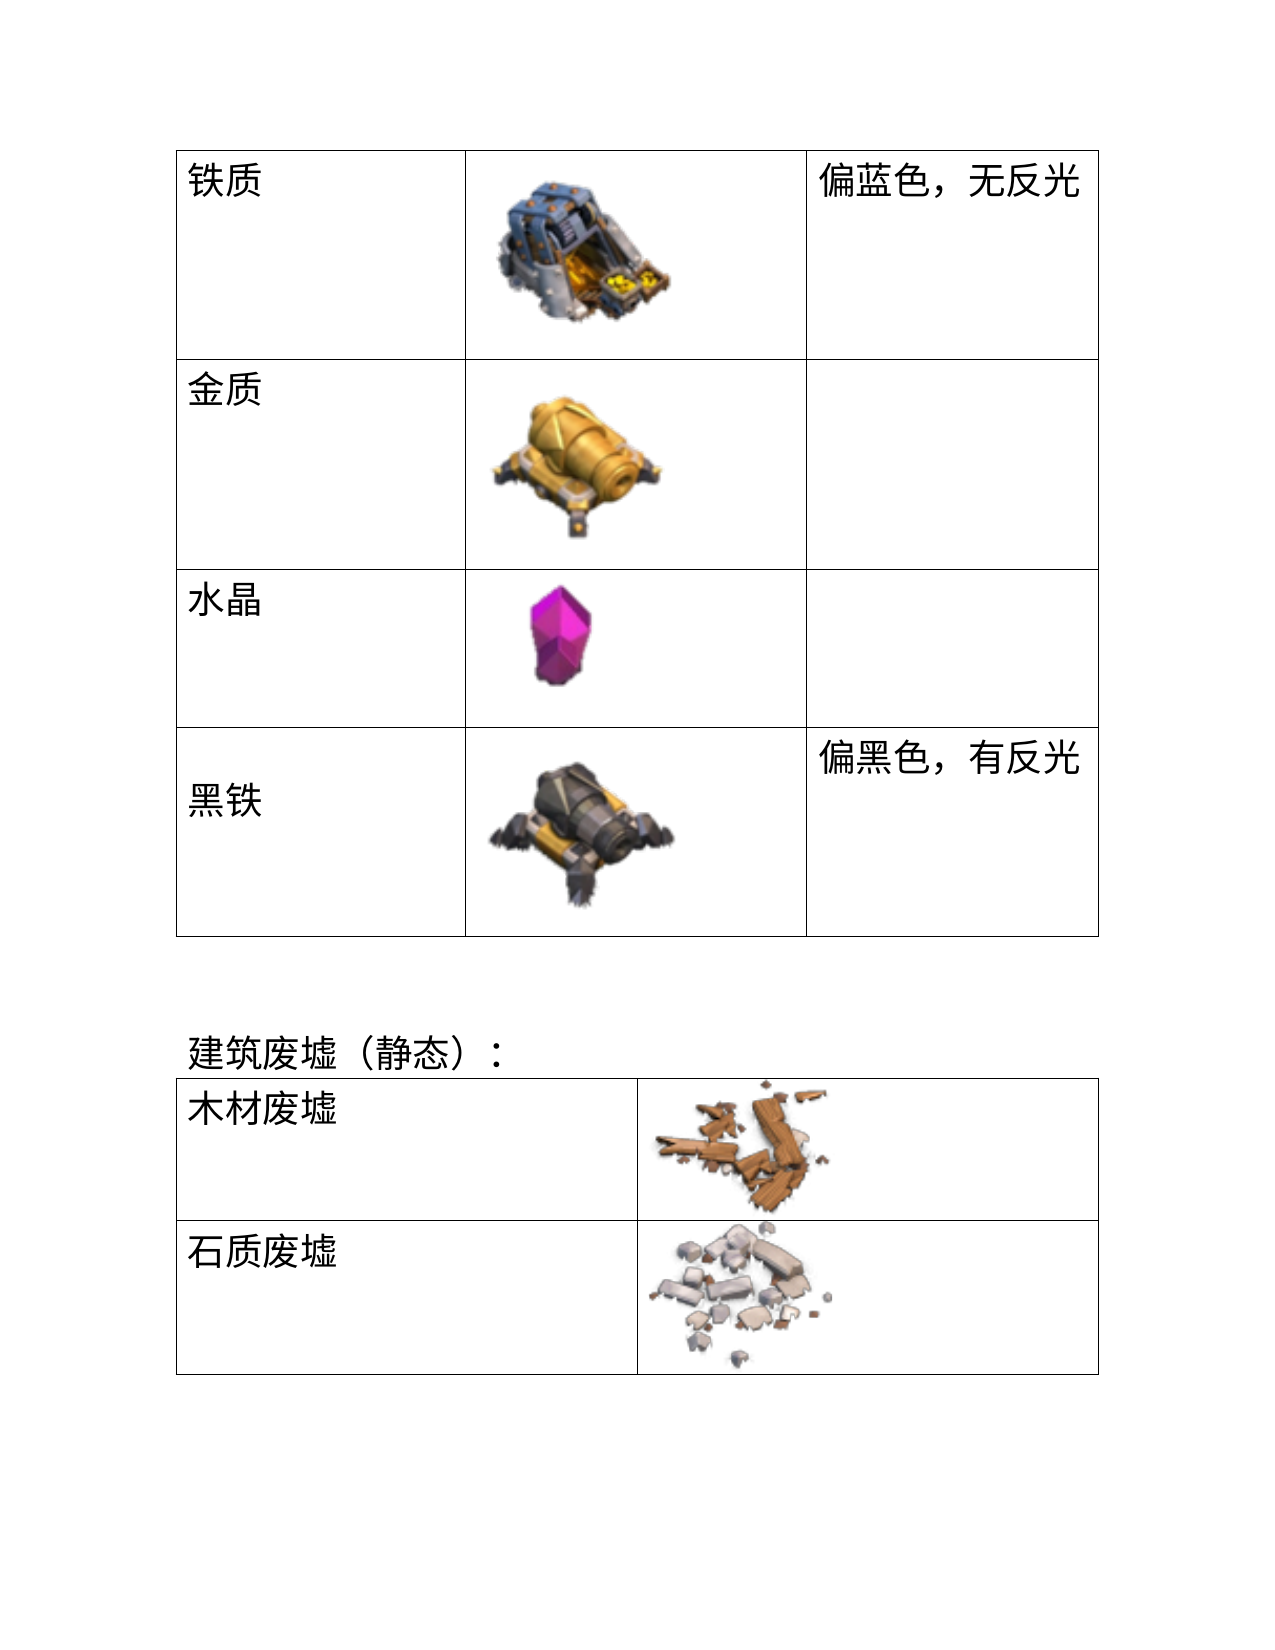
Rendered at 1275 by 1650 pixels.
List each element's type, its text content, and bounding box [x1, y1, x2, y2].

table_cell [833, 1221, 1098, 1374]
table_cell 黑铁 [177, 728, 465, 936]
picture [648, 1078, 835, 1375]
table_cell [638, 1221, 648, 1374]
table_cell [634, 570, 806, 727]
table_cell 金质 [177, 360, 465, 569]
table_cell [466, 728, 476, 936]
table_cell [686, 728, 806, 936]
text 建筑废墟（静态）： [187, 1023, 1087, 1078]
table_cell [466, 570, 476, 727]
table_cell [466, 151, 476, 359]
table_cell 铁质 [177, 151, 465, 359]
table_cell [807, 570, 1098, 727]
table_cell 偏黑色，有反光 [807, 728, 1098, 936]
table_cell 水晶 [177, 570, 465, 727]
picture [476, 151, 686, 937]
table_cell [807, 360, 1098, 569]
table_cell [686, 151, 806, 359]
table_cell 石质废墟 [177, 1221, 637, 1374]
table_cell [466, 360, 476, 569]
table_header [835, 1079, 1098, 1220]
table_cell [686, 360, 806, 569]
table_cell 偏蓝色，无反光 [807, 151, 1098, 359]
table_header 木材废墟 [177, 1079, 637, 1220]
table_header [638, 1079, 648, 1220]
